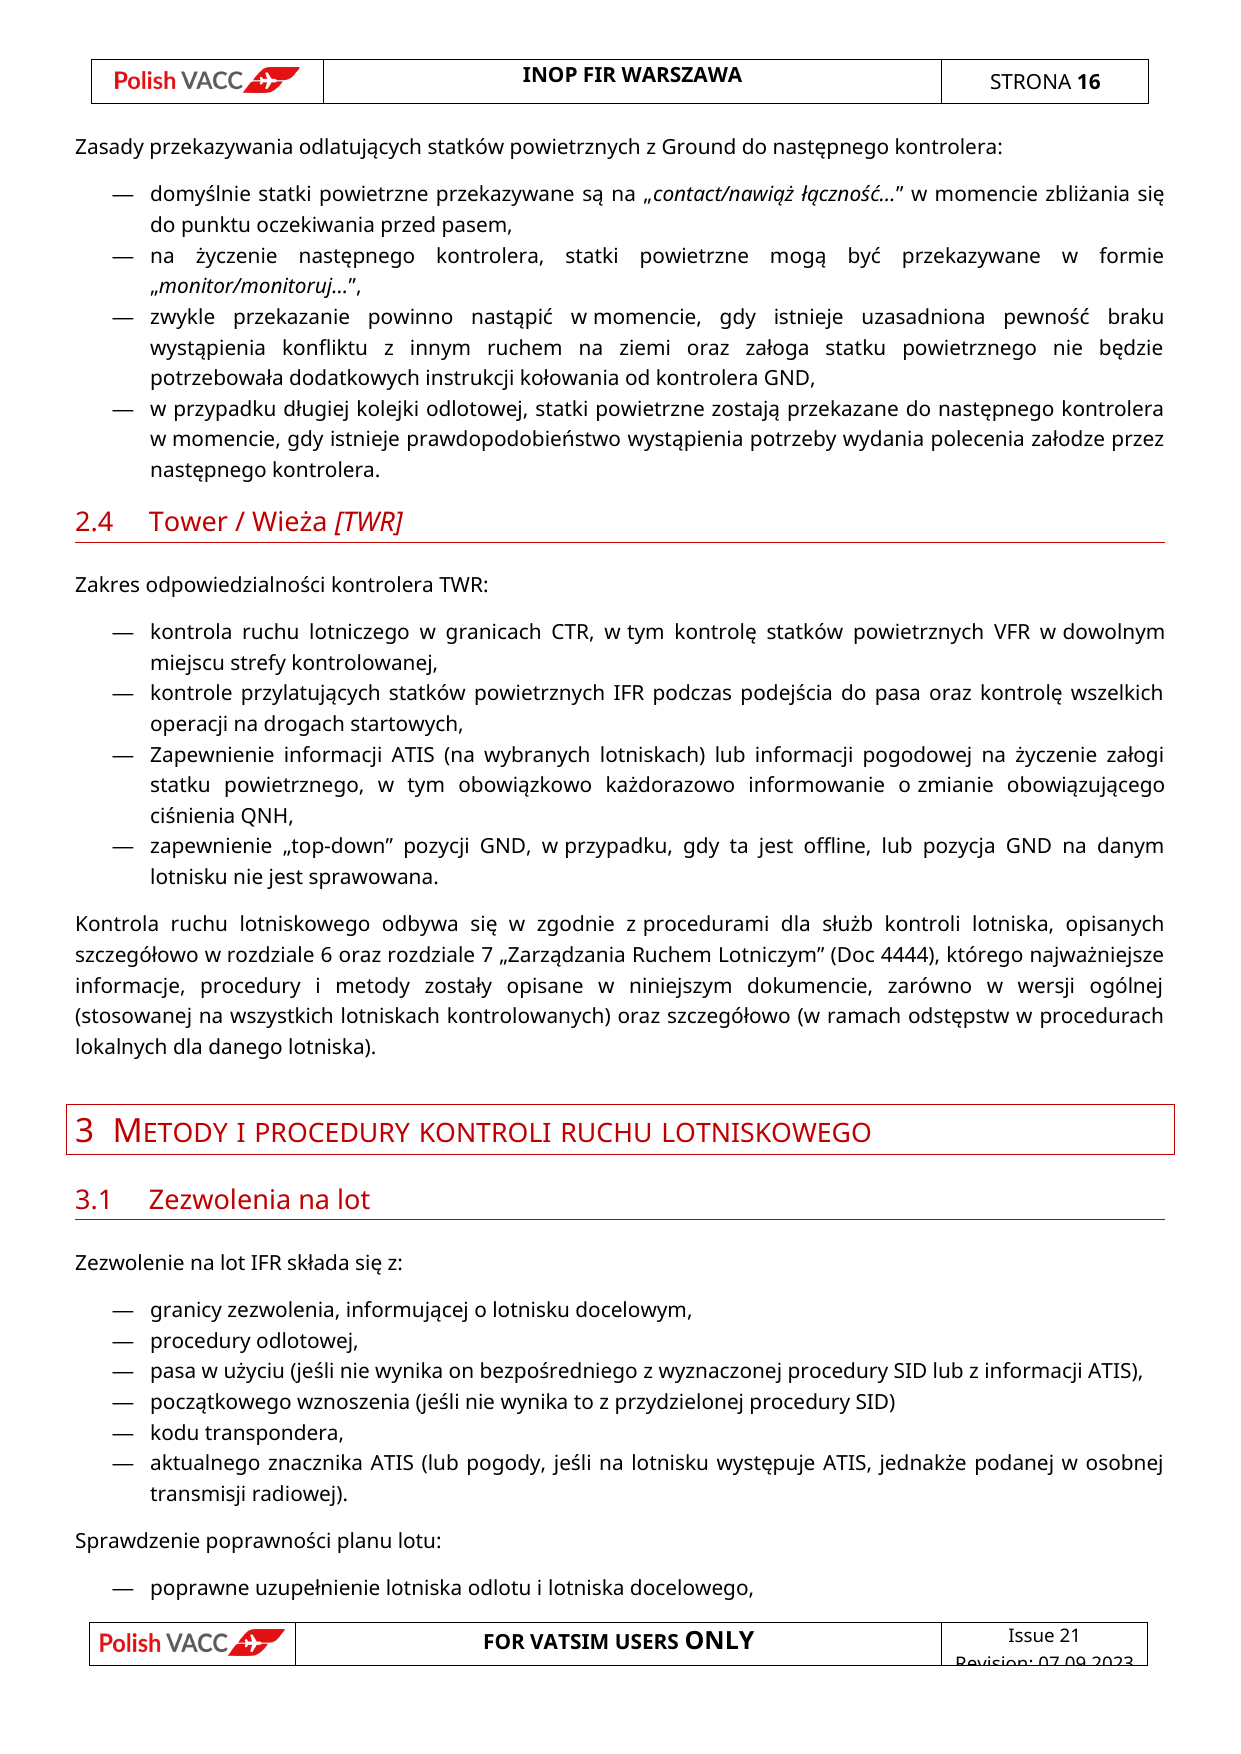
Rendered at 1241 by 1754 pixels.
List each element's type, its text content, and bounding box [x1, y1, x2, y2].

list granicy zezwolenia, informującej o lotnisku docelowym, [112, 1295, 1165, 1323]
text Sprawdzenie poprawności planu lotu: [75, 1526, 1165, 1554]
text Zezwolenie na lot IFR składa się z: [75, 1248, 1165, 1276]
list pasa w użyciu (jeśli nie wynika on bezpośredniego z wyznaczonej procedury SID lub z informacji ATIS), [112, 1356, 1165, 1385]
list procedury odlotowej, [112, 1326, 1165, 1354]
list domyślnie statki powietrzne przekazywane są na „contact/nawiąż łączność…” w momencie zbliżania się do punktu oczekiwania przed pasem, [112, 179, 1165, 239]
list poprawne uzupełnienie lotniska odlotu i lotniska docelowego, [112, 1573, 1165, 1602]
list początkowego wznoszenia (jeśli nie wynika to z przydzielonej procedury SID) [112, 1387, 1165, 1415]
picture [100, 1629, 285, 1656]
text Zakres odpowiedzialności kontrolera TWR: [75, 570, 1165, 598]
list na życzenie następnego kontrolera, statki powietrzne mogą być przekazywane w formie „monitor/monitoruj…”, [112, 241, 1165, 300]
list w przypadku długiej kolejki odlotowej, statki powietrzne zostają przekazane do następnego kontrolera w momencie, gdy istnieje prawdopodobieństwo wystąpienia potrzeby wydania polecenia załodze przez następnego kontrolera. [112, 394, 1165, 484]
list aktualnego znacznika ATIS (lub pogody, jeśli na lotnisku występuje ATIS, jednakże podanej w osobnej transmisji radiowej). [112, 1448, 1165, 1507]
list Zapewnienie informacji ATIS (na wybranych lotniskach) lub informacji pogodowej na życzenie załogi statku powietrznego, w tym obowiązkowo każdorazowo informowanie o zmianie obowiązującego ciśnienia QNH, [112, 740, 1165, 829]
list kodu transpondera, [112, 1418, 1165, 1446]
subtitle Tower / Wieża [TWR] [75, 502, 1165, 542]
list zapewnienie „top-down” pozycji GND, w przypadku, gdy ta jest offline, lub pozycja GND na danym lotnisku nie jest sprawowana. [112, 832, 1165, 891]
list kontrola ruchu lotniczego w granicach CTR, w tym kontrolę statków powietrznych VFR w dowolnym miejscu strefy kontrolowanej, [112, 617, 1165, 676]
text Kontrola ruchu lotniskowego odbywa się w zgodnie z procedurami dla służb kontroli lotniska, opisanych szczegółowo w rozdziale 6 oraz rozdziale 7 „Zarządzania Ruchem Lotniczym” (Doc 4444), którego najważniejsze informacje, procedury i metody zostały opisane w niniejszym dokumencie, zarówno w wersji ogólnej (stosowanej na wszystkich lotniskach kontrolowanych) oraz szczegółowo (w ramach odstępstw w procedurach lokalnych dla danego lotniska). [75, 909, 1165, 1060]
subtitle Metody i procedury kontroli ruchu lotniskowego [67, 1105, 1174, 1154]
text Zasady przekazywania odlatujących statków powietrznych z Ground do następnego kontrolera: [75, 132, 1165, 161]
subtitle Zezwolenia na lot [75, 1180, 1165, 1219]
picture [115, 67, 300, 93]
list zwykle przekazanie powinno nastąpić w momencie, gdy istnieje uzasadniona pewność braku wystąpienia konfliktu z innym ruchem na ziemi oraz załoga statku powietrznego nie będzie potrzebowała dodatkowych instrukcji kołowania od kontrolera GND, [112, 302, 1165, 392]
list kontrole przylatujących statków powietrznych IFR podczas podejścia do pasa oraz kontrolę wszelkich operacji na drogach startowych, [112, 678, 1165, 737]
